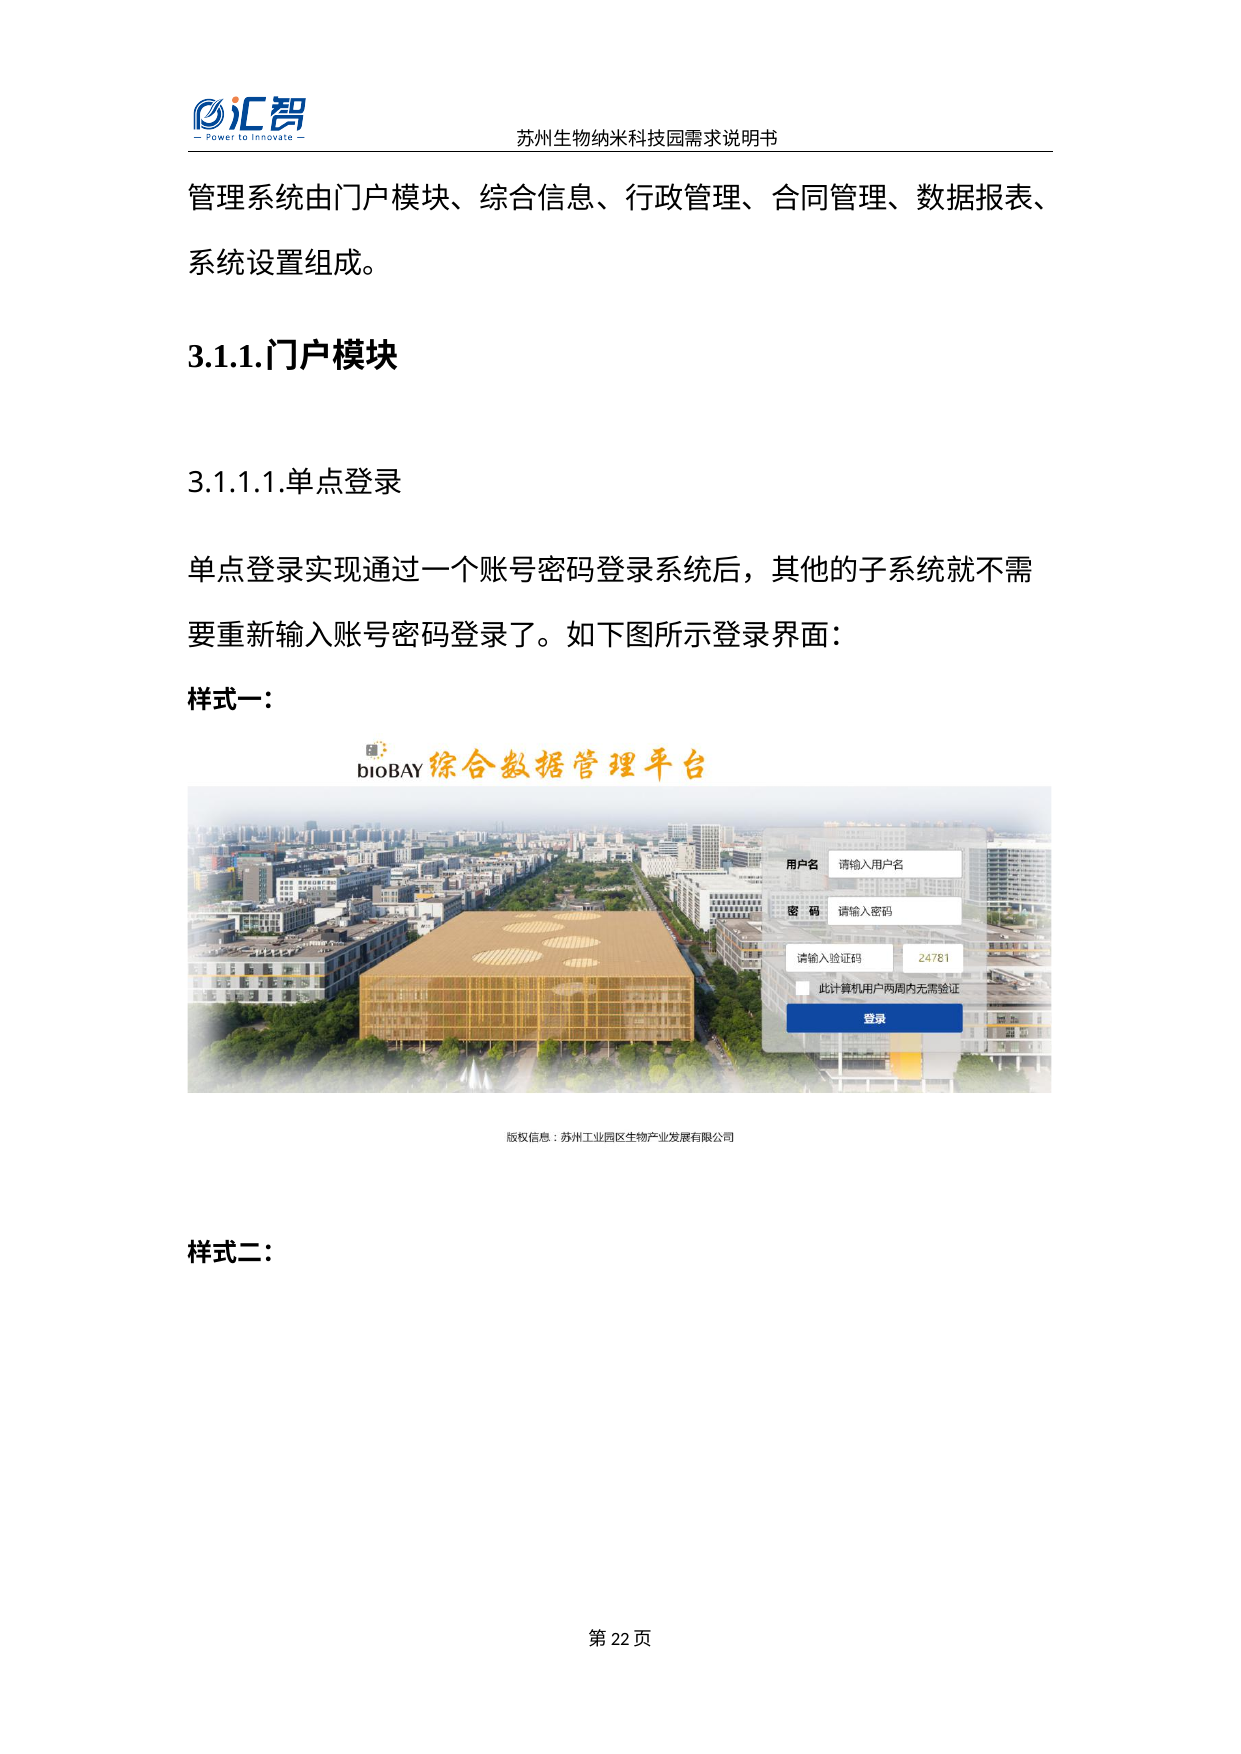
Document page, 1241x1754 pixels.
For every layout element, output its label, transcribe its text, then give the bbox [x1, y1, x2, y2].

text 样式一： [187, 666, 1053, 731]
text 单点登录实现通过一个账号密码登录系统后，其他的子系统就不需要重新输入账号密码登录了。如下图所示登录界面： [187, 536, 1053, 666]
text 样式二： [187, 1218, 1053, 1283]
subtitle 门户模块 [187, 320, 1053, 385]
subtitle 3.1.1.1.单点登录 [187, 447, 1053, 512]
picture [187, 733, 1052, 1183]
picture [187, 88, 313, 146]
